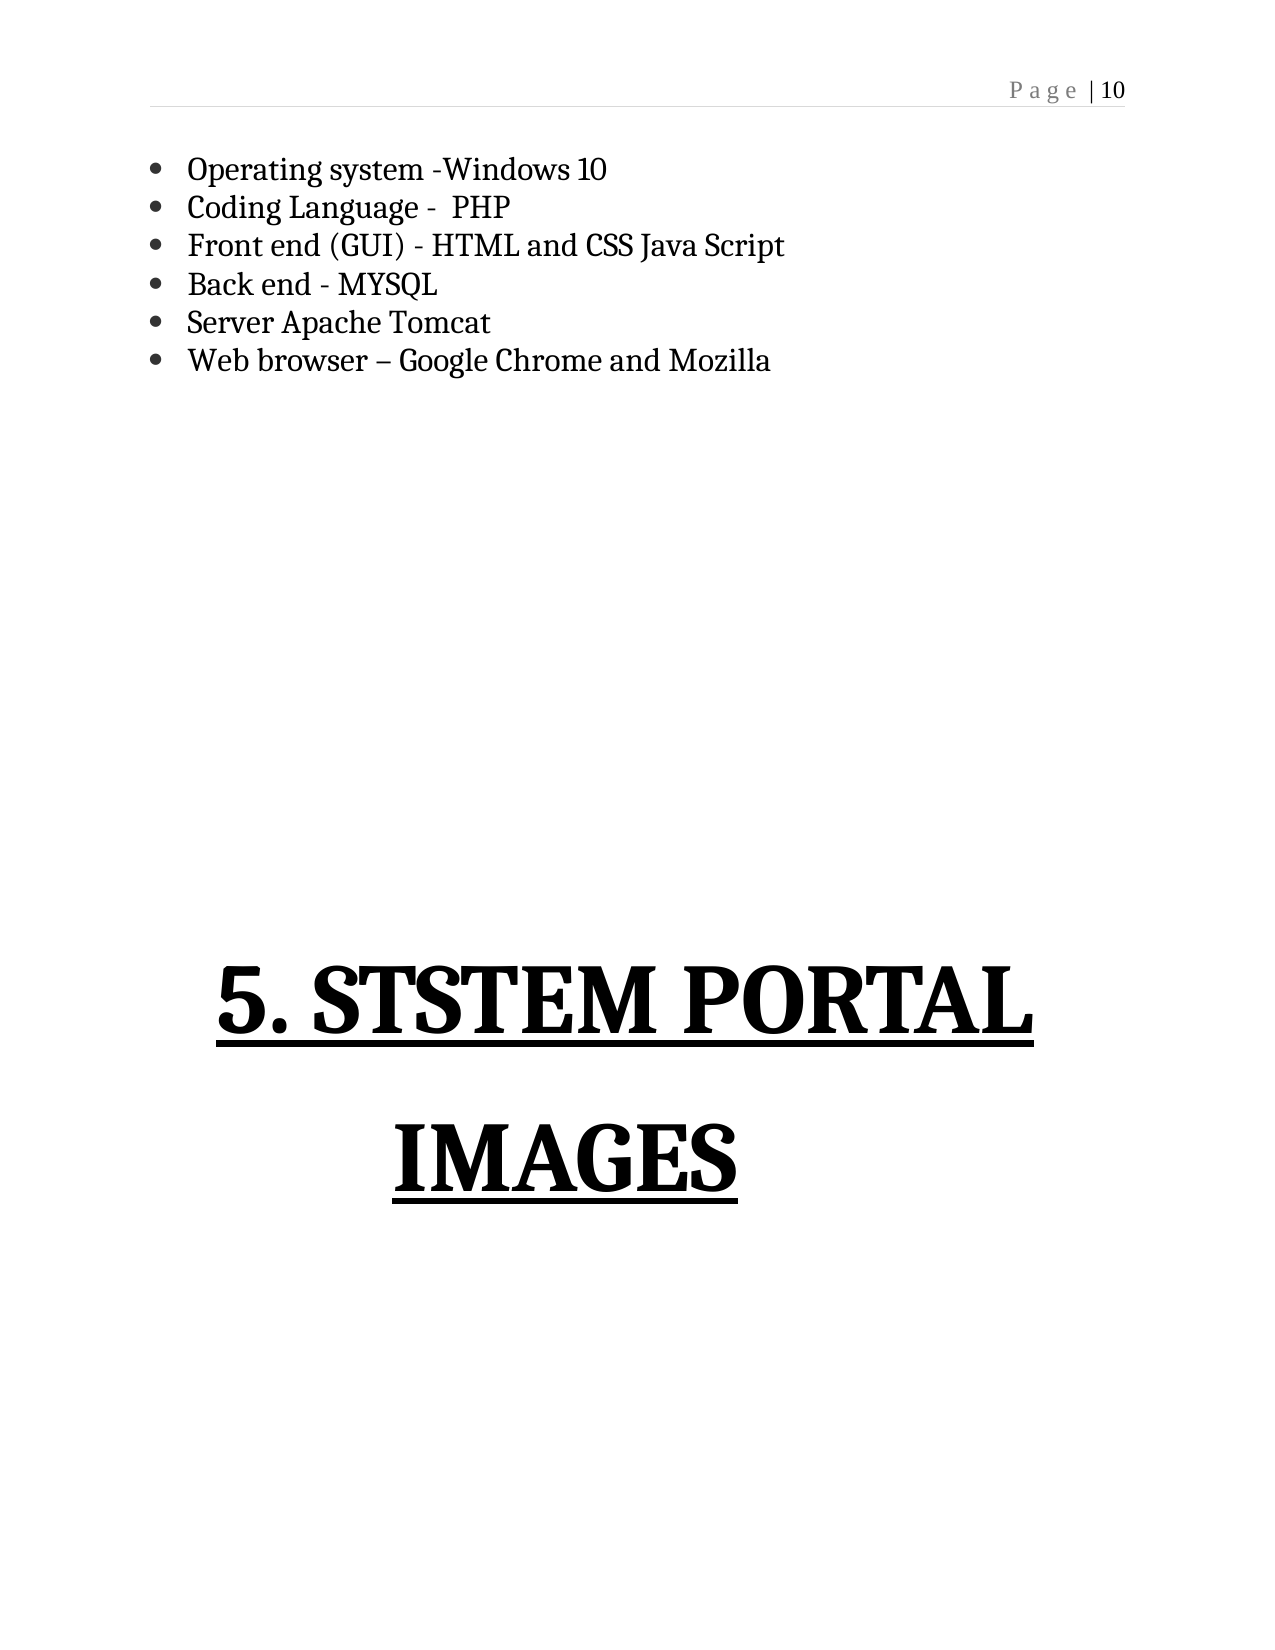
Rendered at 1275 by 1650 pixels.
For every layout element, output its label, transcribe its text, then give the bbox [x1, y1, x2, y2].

subtitle IMAGES [150, 1101, 1125, 1216]
list Coding Language - PHP [150, 188, 1125, 227]
list Back end - MYSQL [150, 265, 1125, 303]
list Server Apache Tomcat [150, 303, 1125, 342]
list Operating system -Windows 10 [150, 150, 1125, 188]
list Front end (GUI) - HTML and CSS Java Script [150, 227, 1125, 265]
list Web browser – Google Chrome and Mozilla [150, 342, 1125, 380]
subtitle 5. STSTEM PORTAL [150, 944, 1125, 1059]
